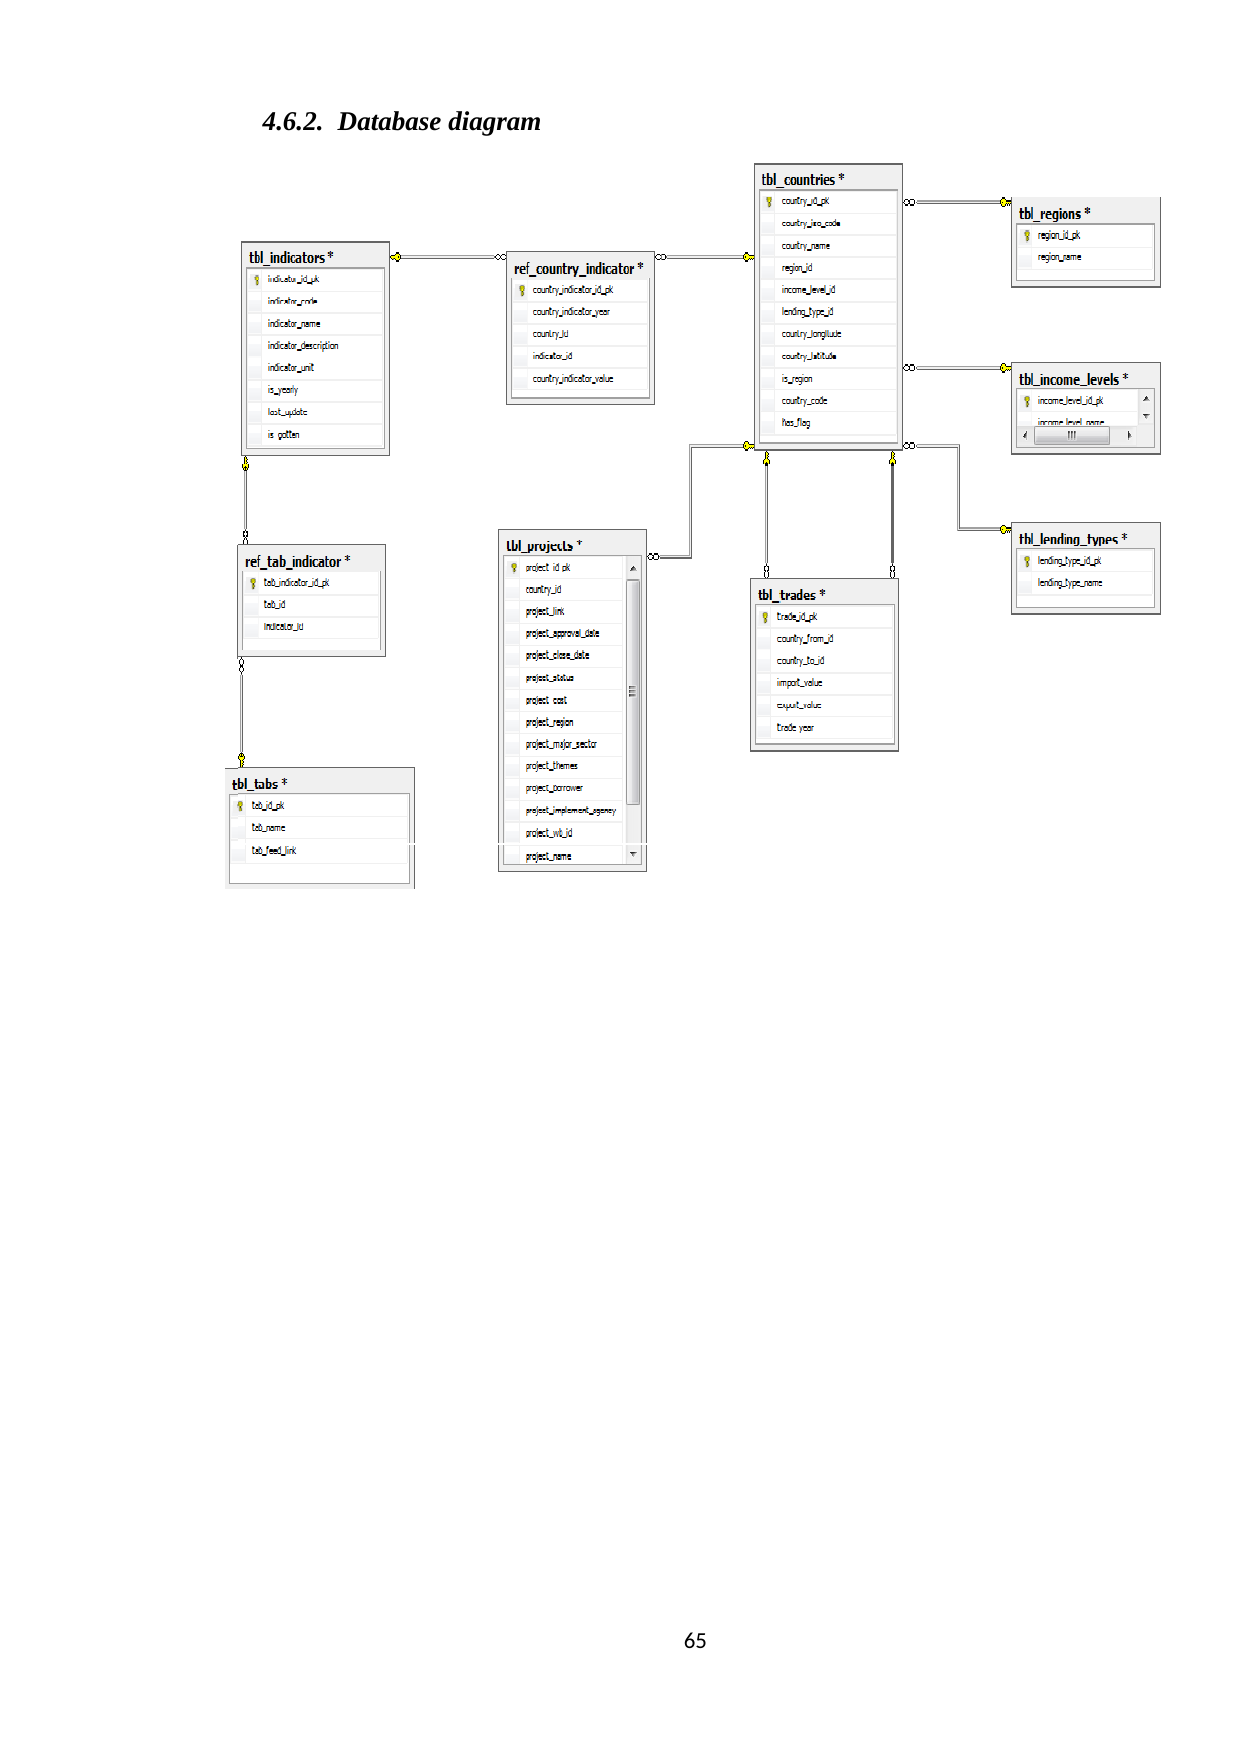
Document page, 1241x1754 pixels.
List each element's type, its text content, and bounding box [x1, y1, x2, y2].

picture [225, 161, 1166, 889]
list Database diagram [262, 105, 1165, 136]
